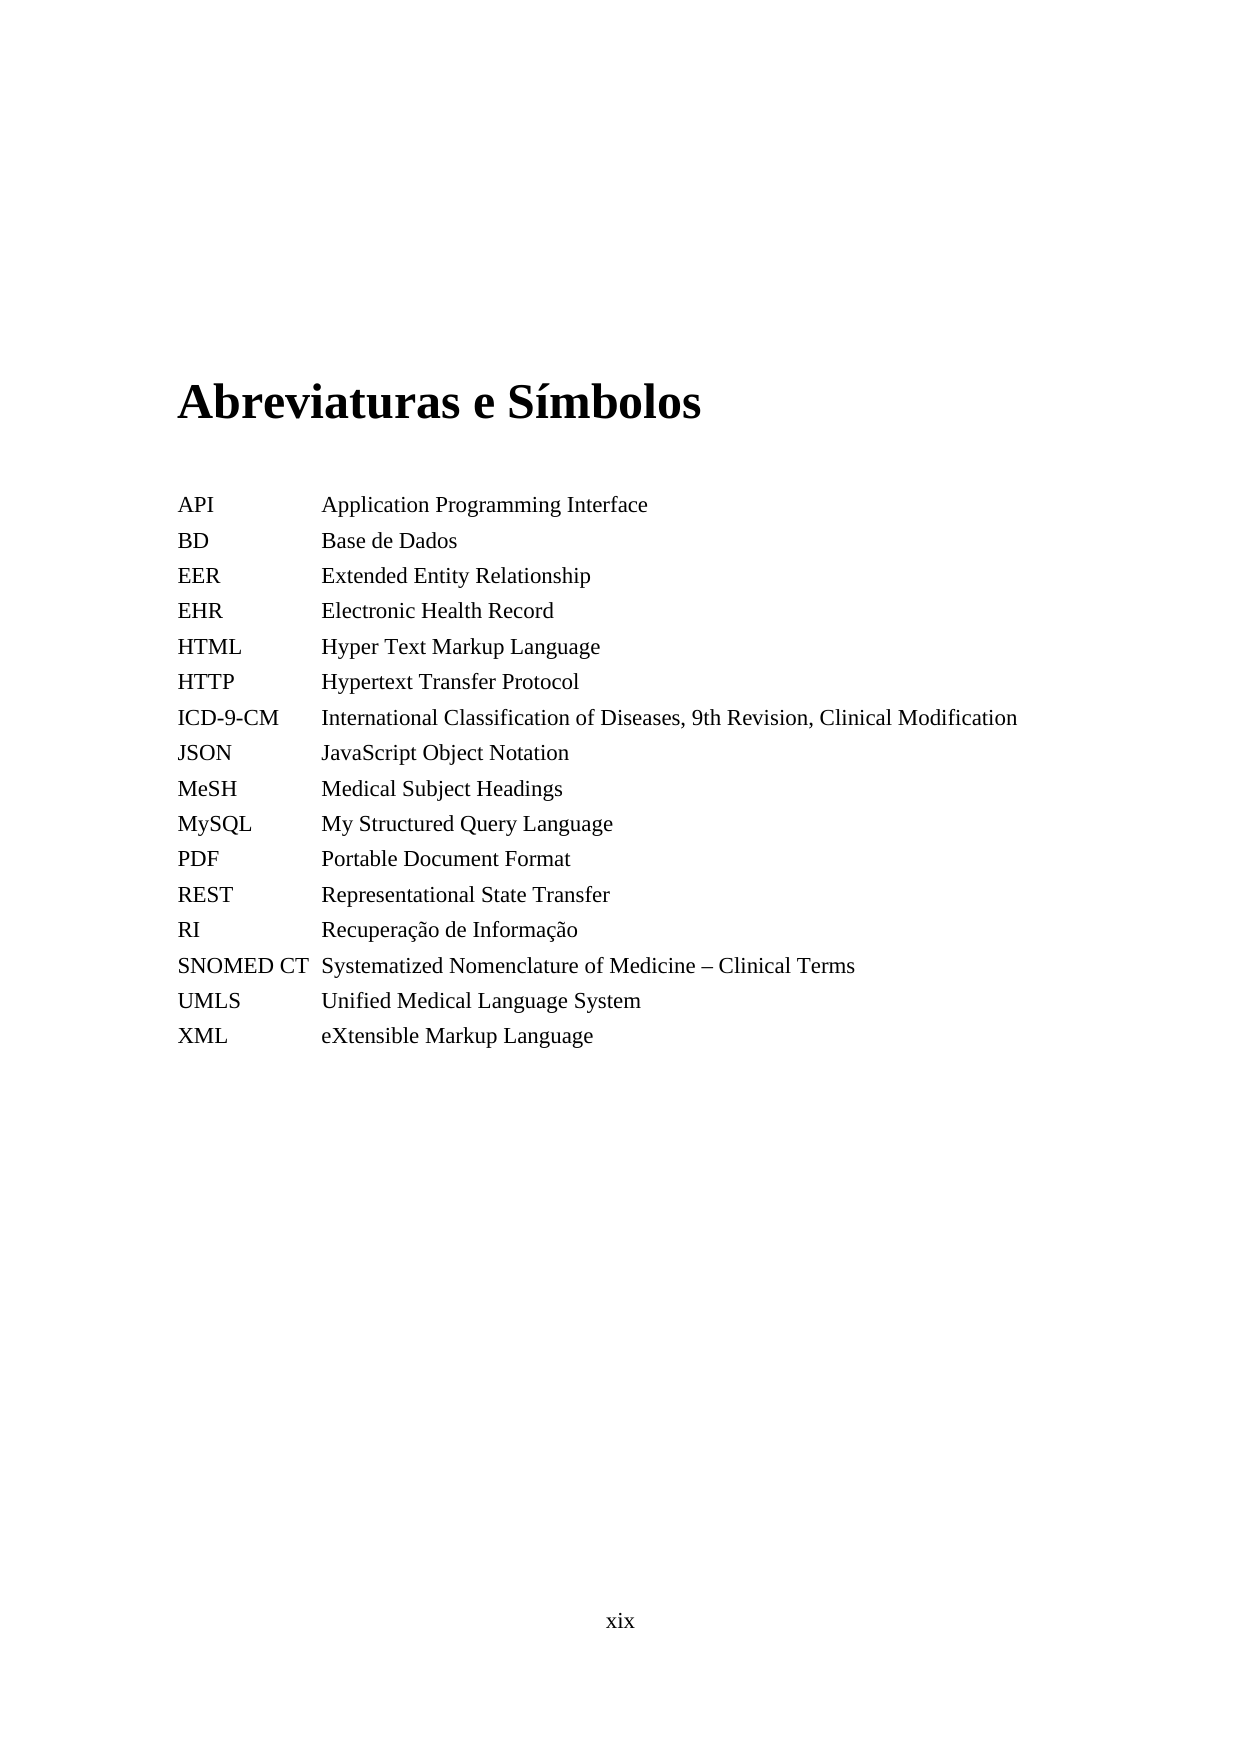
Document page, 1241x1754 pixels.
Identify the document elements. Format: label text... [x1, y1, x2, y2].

table_cell EER [177, 555, 309, 591]
table_cell ICD-9-CM [177, 697, 309, 732]
table_cell JSON [177, 732, 309, 768]
table_cell MySQL [177, 803, 309, 838]
table_cell PDF [177, 839, 309, 874]
table_cell Extended Entity Relationship [310, 555, 1063, 591]
table_cell BD [177, 520, 309, 555]
table_cell eXtensible Markup Language [310, 1016, 1063, 1051]
table_cell SNOMED CT [177, 945, 309, 980]
table_header Application Programming Interface [310, 484, 1063, 520]
table_cell Representational State Transfer [310, 874, 1063, 909]
table_cell JavaScript Object Notation [310, 732, 1063, 768]
table_cell Unified Medical Language System [310, 980, 1063, 1016]
table_cell Electronic Health Record [310, 591, 1063, 626]
table_cell Hyper Text Markup Language [310, 626, 1063, 661]
table_cell EHR [177, 591, 309, 626]
table_header API [177, 484, 309, 520]
table_cell Base de Dados [310, 520, 1063, 555]
table_cell Systematized Nomenclature of Medicine – Clinical Terms [310, 945, 1063, 980]
table_cell UMLS [177, 980, 309, 1016]
table_cell Medical Subject Headings [310, 768, 1063, 803]
text Abreviaturas e Símbolos [177, 390, 1063, 425]
table_cell RI [177, 909, 309, 945]
table_cell My Structured Query Language [310, 803, 1063, 838]
table_cell Portable Document Format [310, 839, 1063, 874]
table_cell International Classification of Diseases, 9th Revision, Clinical Modification [310, 697, 1063, 732]
table_cell HTML [177, 626, 309, 661]
table_cell HTTP [177, 661, 309, 697]
table_cell REST [177, 874, 309, 909]
table_cell XML [177, 1016, 309, 1051]
table_cell Recuperação de Informação [310, 909, 1063, 945]
table_cell MeSH [177, 768, 309, 803]
table_cell Hypertext Transfer Protocol [310, 661, 1063, 697]
